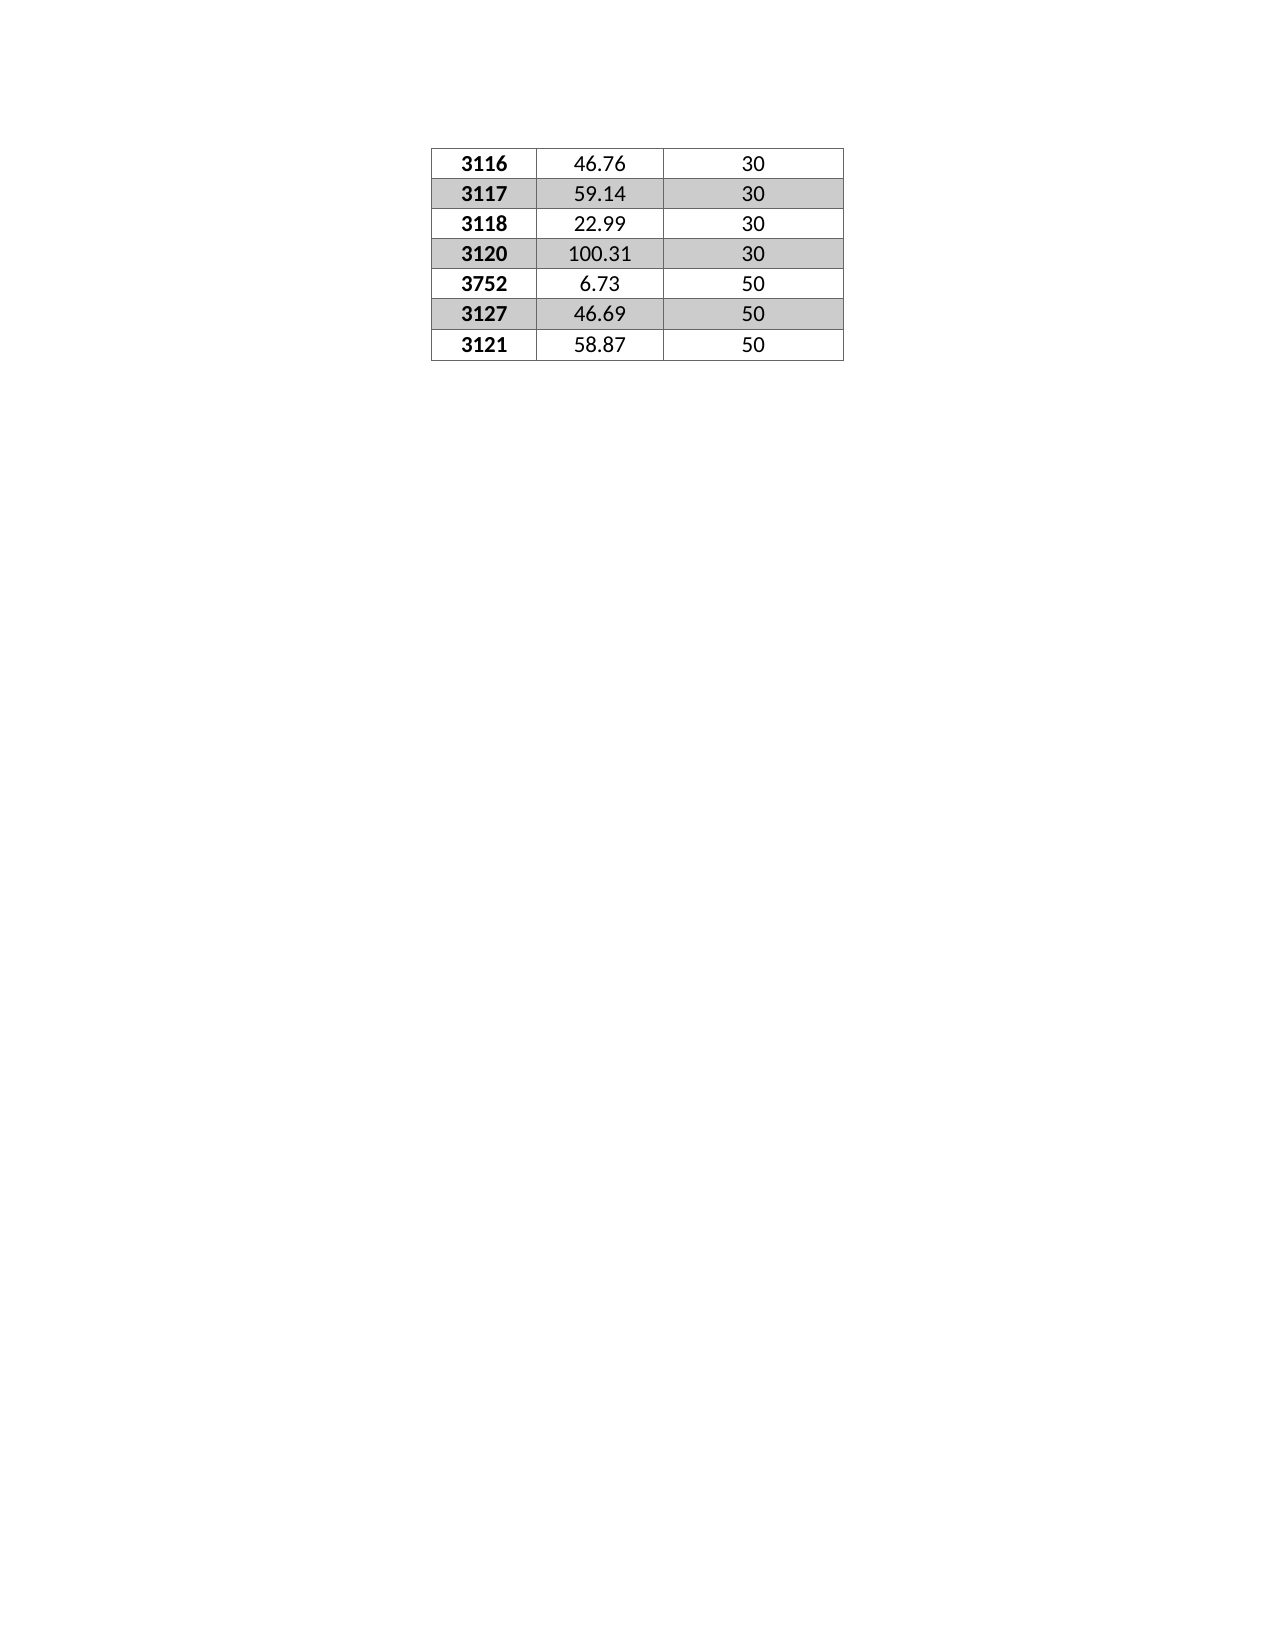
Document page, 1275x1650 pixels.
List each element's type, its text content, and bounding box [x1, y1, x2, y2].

table_cell 59.14 [537, 179, 663, 208]
table_cell 22.99 [537, 209, 663, 238]
table_cell 3120 [432, 239, 536, 268]
table_cell 30 [664, 239, 843, 268]
table_cell 46.76 [537, 149, 663, 178]
table_cell 50 [664, 269, 843, 298]
table_cell 58.87 [537, 330, 663, 359]
table_cell 46.69 [537, 299, 663, 329]
table_cell 3127 [432, 299, 536, 329]
table_cell 3752 [432, 269, 536, 298]
table_cell 6.73 [537, 269, 663, 298]
table_cell 30 [664, 149, 843, 178]
table_cell 3117 [432, 179, 536, 208]
table_cell 3118 [432, 209, 536, 238]
table_cell 30 [664, 179, 843, 208]
table_cell 100.31 [537, 239, 663, 268]
table_cell 30 [664, 209, 843, 238]
table_cell 3116 [432, 149, 536, 178]
table_cell 3121 [432, 330, 536, 359]
table_cell 50 [664, 330, 843, 359]
table_cell 50 [664, 299, 843, 329]
